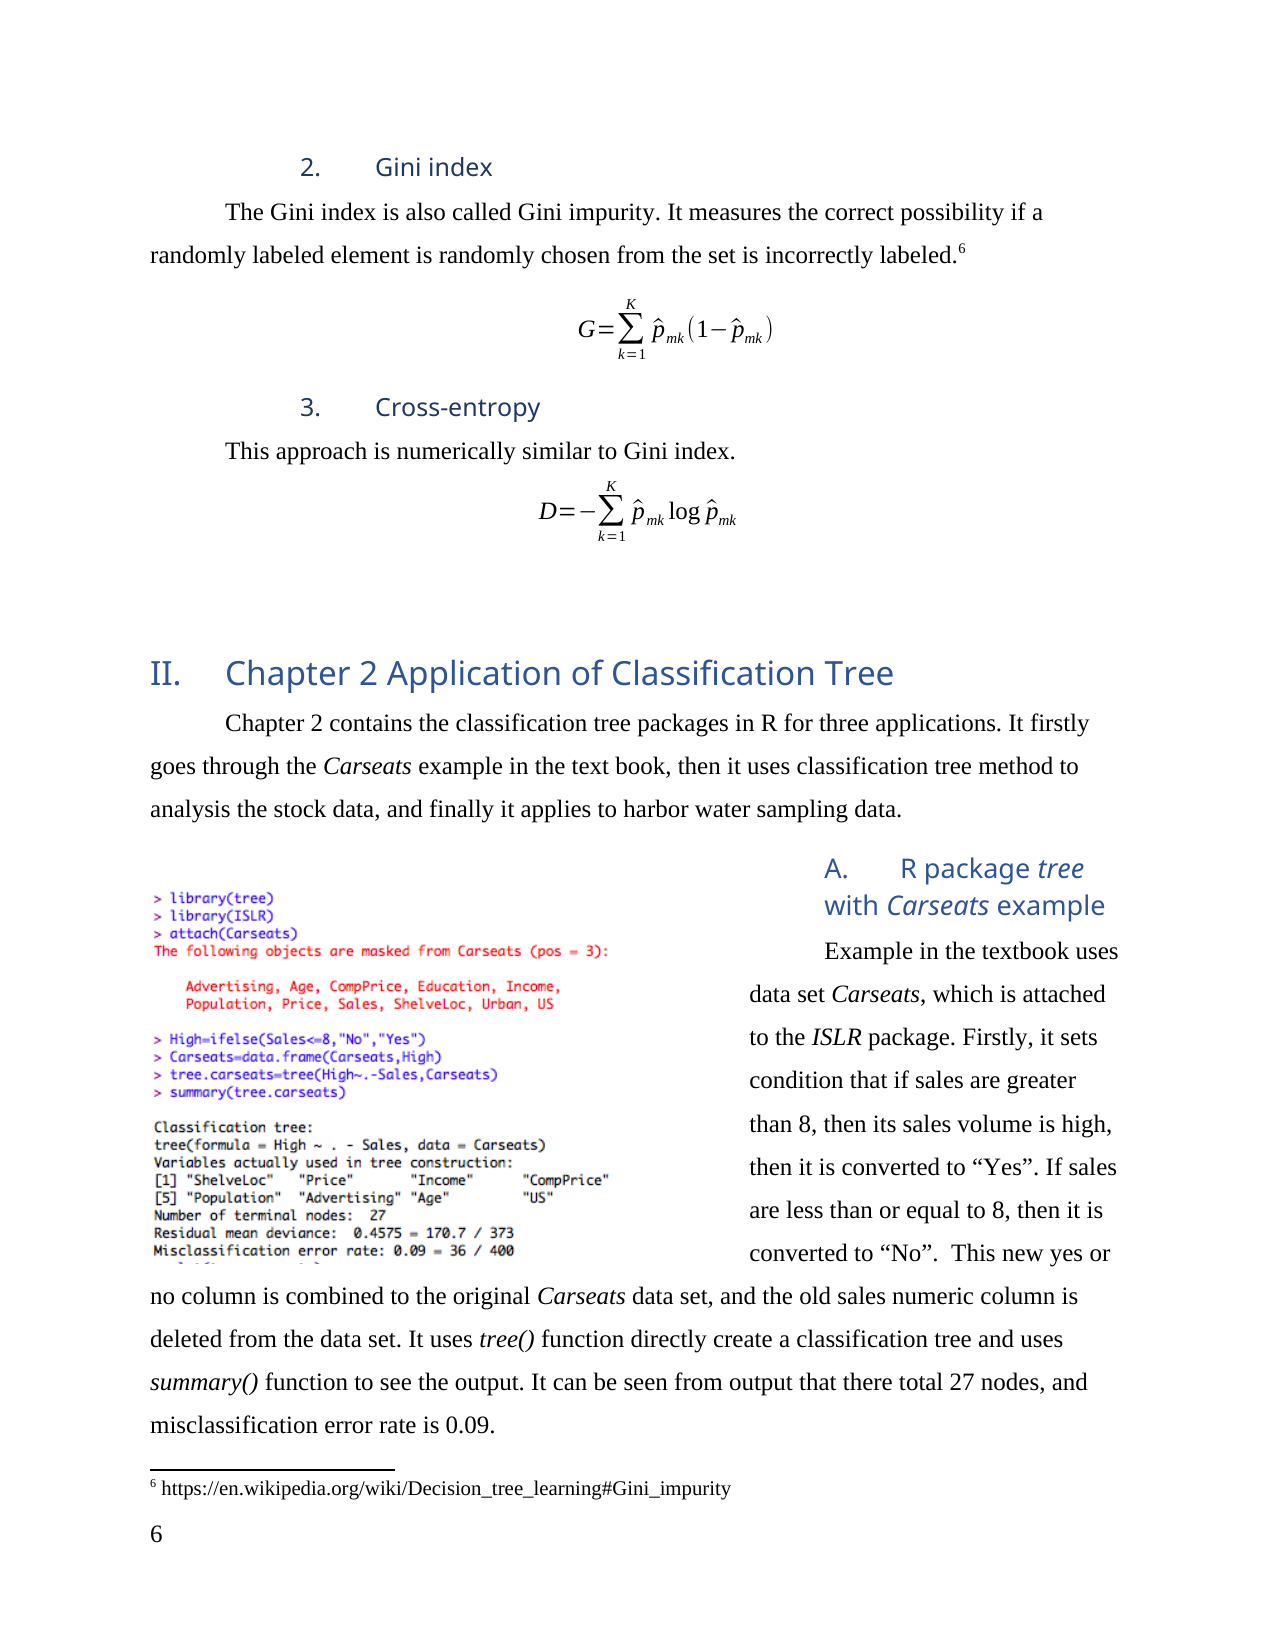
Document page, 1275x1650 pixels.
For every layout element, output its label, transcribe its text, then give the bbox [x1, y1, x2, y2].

picture [150, 886, 731, 1264]
text The Gini index is also called Gini impurity. It measures the correct possibility if a randomly labeled element is randomly chosen from the set is incorrectly labeled. [150, 197, 1125, 268]
subtitle Chapter 2 Application of Classification Tree [150, 650, 1125, 696]
text Chapter 2 contains the classification tree packages in R for three applications. It firstly goes through the Carseats example in the text book, then it uses classification tree method to analysis the stock data, and finally it applies to harbor water sampling data. [150, 708, 1125, 823]
subtitle R package tree with Carseats example [225, 850, 1125, 924]
subtitle Cross-entropy [300, 389, 1125, 423]
subtitle Gini index [300, 150, 1125, 184]
text This approach is numerically similar to Gini index. [150, 436, 1125, 465]
